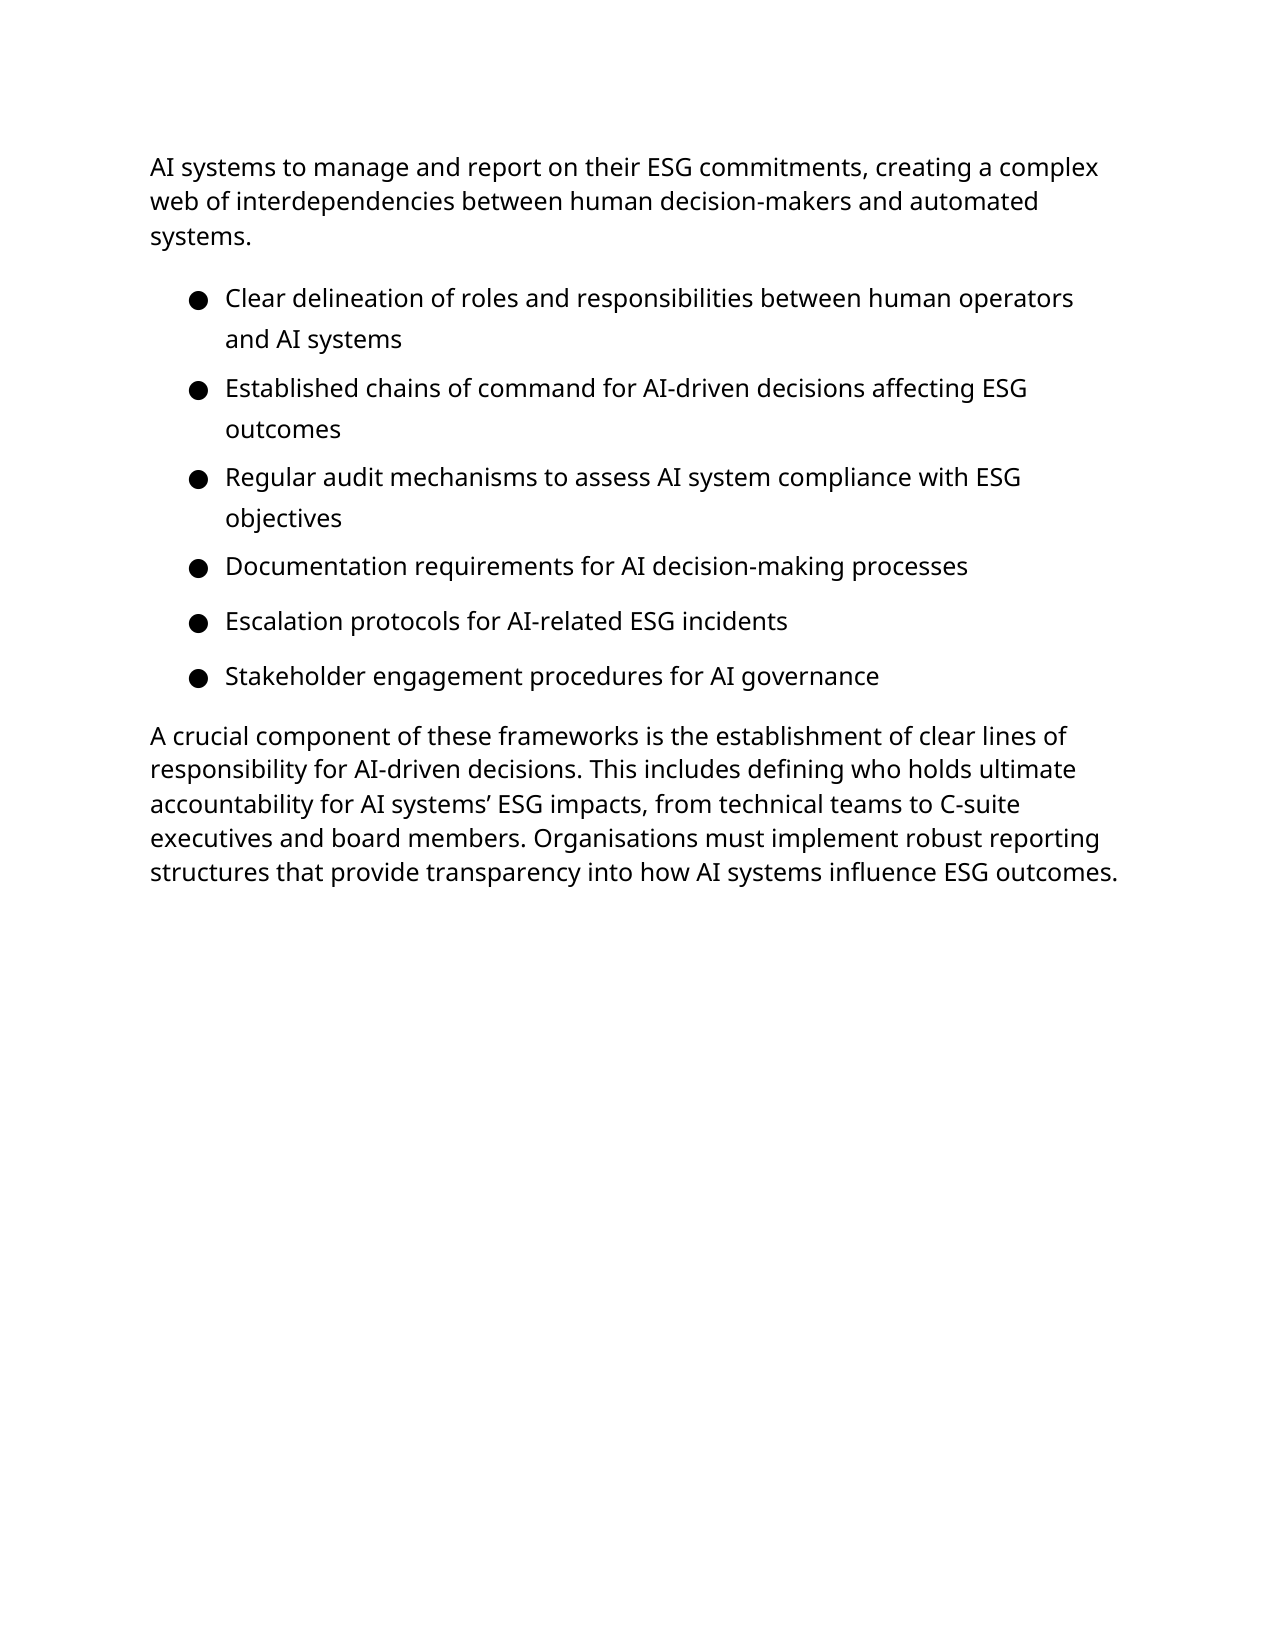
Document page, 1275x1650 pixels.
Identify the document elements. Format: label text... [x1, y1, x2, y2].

list Clear delineation of roles and responsibilities between human operators and AI systems [187, 271, 1125, 356]
list Established chains of command for AI-driven decisions affecting ESG outcomes [187, 360, 1125, 445]
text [150, 150, 1125, 252]
list Escalation protocols for AI-related ESG incidents [187, 593, 1125, 644]
list Regular audit mechanisms to assess AI system compliance with ESG objectives [187, 449, 1125, 534]
list Stakeholder engagement procedures for AI governance [187, 648, 1125, 699]
text A crucial component of these frameworks is the establishment of clear lines of responsibility for AI-driven decisions. This includes defining who holds ultimate accountability for AI systems’ ESG impacts, from technical teams to C-suite executives and board members. Organisations must implement robust reporting structures that provide transparency into how AI systems influence ESG outcomes. [150, 718, 1125, 888]
list Documentation requirements for AI decision-making processes [187, 538, 1125, 589]
